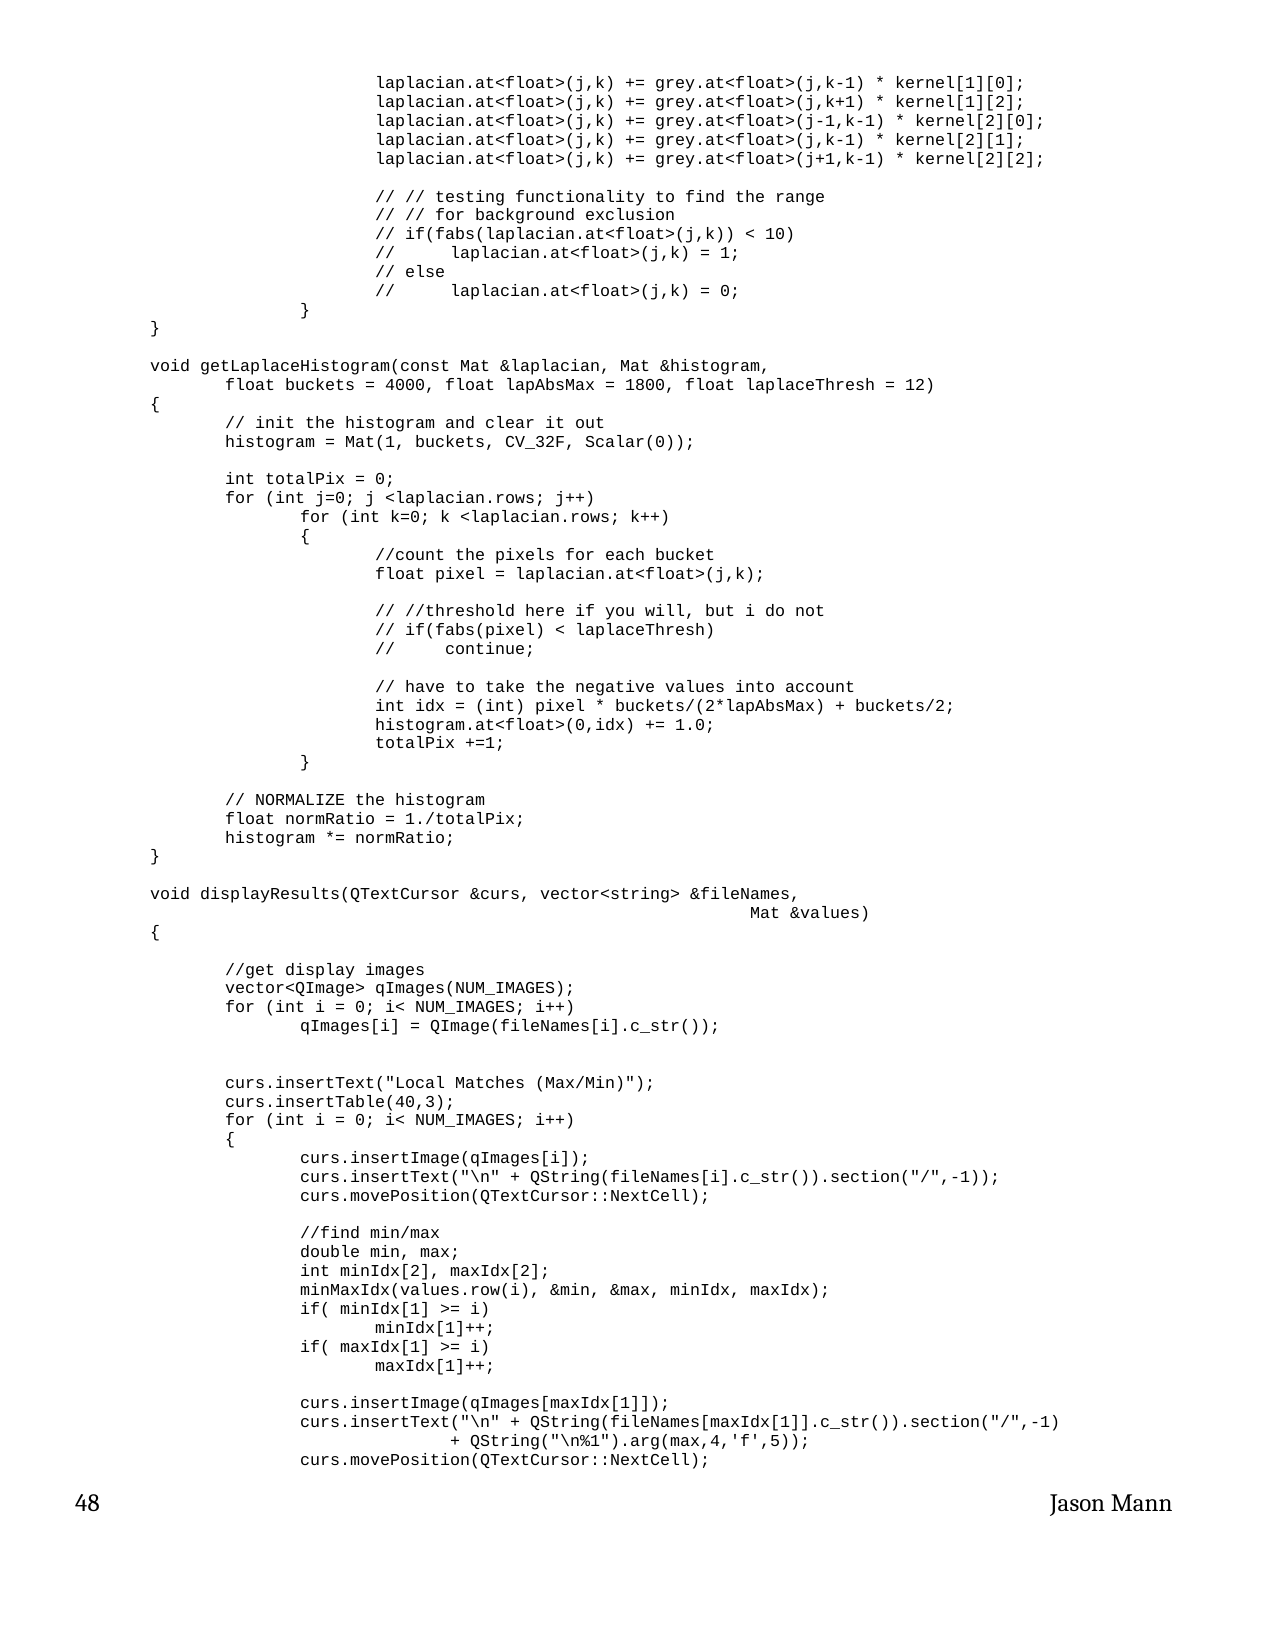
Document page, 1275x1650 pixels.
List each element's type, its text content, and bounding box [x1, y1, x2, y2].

list histogram = Mat(1, buckets, CV_32F, Scalar(0)); [75, 433, 1200, 452]
list //count the pixels for each bucket [75, 546, 1200, 565]
list if( minIdx[1] >= i) [75, 1301, 1200, 1319]
list void getLaplaceHistogram(const Mat &laplacian, Mat &histogram, [75, 358, 1200, 377]
list minIdx[1]++; [75, 1319, 1200, 1338]
list // if(fabs(pixel) < laplaceThresh) [75, 622, 1200, 641]
list histogram.at<float>(0,idx) += 1.0; [75, 716, 1200, 735]
list qImages[i] = QImage(fileNames[i].c_str()); [75, 1018, 1200, 1037]
list // // testing functionality to find the range [75, 188, 1200, 207]
list curs.movePosition(QTextCursor::NextCell); [75, 1187, 1200, 1206]
list int totalPix = 0; [75, 471, 1200, 490]
list curs.insertText("\n" + QString(fileNames[maxIdx[1]].c_str()).section("/",-1) [75, 1414, 1200, 1432]
list // have to take the negative values into account [75, 678, 1200, 697]
list if( maxIdx[1] >= i) [75, 1338, 1200, 1357]
list for (int j=0; j <laplacian.rows; j++) [75, 490, 1200, 509]
list histogram *= normRatio; [75, 829, 1200, 848]
list } [75, 301, 1200, 320]
list Mat &values) [75, 904, 1200, 923]
list for (int i = 0; i< NUM_IMAGES; i++) [75, 1112, 1200, 1131]
list //find min/max [75, 1225, 1200, 1244]
list curs.insertTable(40,3); [75, 1093, 1200, 1112]
list totalPix +=1; [75, 735, 1200, 754]
list float normRatio = 1./totalPix; [75, 810, 1200, 829]
list } [75, 754, 1200, 773]
list // // for background exclusion [75, 207, 1200, 226]
list { [75, 396, 1200, 414]
list // //threshold here if you will, but i do not [75, 603, 1200, 622]
list laplacian.at<float>(j,k) += grey.at<float>(j-1,k-1) * kernel[2][0]; [75, 113, 1200, 132]
list laplacian.at<float>(j,k) += grey.at<float>(j,k+1) * kernel[1][2]; [75, 94, 1200, 113]
list curs.insertImage(qImages[maxIdx[1]]); [75, 1395, 1200, 1414]
list curs.insertText("Local Matches (Max/Min)"); [75, 1074, 1200, 1093]
list // else [75, 263, 1200, 282]
list int minIdx[2], maxIdx[2]; [75, 1263, 1200, 1282]
list + QString("\n%1").arg(max,4,'f',5)); [75, 1432, 1200, 1451]
list // continue; [75, 641, 1200, 659]
list float buckets = 4000, float lapAbsMax = 1800, float laplaceThresh = 12) [75, 377, 1200, 396]
list // NORMALIZE the histogram [75, 791, 1200, 810]
list laplacian.at<float>(j,k) += grey.at<float>(j,k-1) * kernel[2][1]; [75, 132, 1200, 150]
list double min, max; [75, 1244, 1200, 1263]
list laplacian.at<float>(j,k) += grey.at<float>(j+1,k-1) * kernel[2][2]; [75, 150, 1200, 169]
list // laplacian.at<float>(j,k) = 1; [75, 245, 1200, 263]
list // init the histogram and clear it out [75, 414, 1200, 433]
list // if(fabs(laplacian.at<float>(j,k)) < 10) [75, 226, 1200, 245]
list { [75, 1131, 1200, 1150]
list vector<QImage> qImages(NUM_IMAGES); [75, 980, 1200, 999]
list //get display images [75, 961, 1200, 980]
list float pixel = laplacian.at<float>(j,k); [75, 565, 1200, 584]
list // laplacian.at<float>(j,k) = 0; [75, 282, 1200, 301]
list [75, 1451, 1200, 1470]
list curs.insertImage(qImages[i]); [75, 1150, 1200, 1168]
list int idx = (int) pixel * buckets/(2*lapAbsMax) + buckets/2; [75, 697, 1200, 716]
list void displayResults(QTextCursor &curs, vector<string> &fileNames, [75, 886, 1200, 904]
list maxIdx[1]++; [75, 1357, 1200, 1376]
list for (int k=0; k <laplacian.rows; k++) [75, 509, 1200, 527]
list } [75, 320, 1200, 339]
list for (int i = 0; i< NUM_IMAGES; i++) [75, 999, 1200, 1018]
list laplacian.at<float>(j,k) += grey.at<float>(j,k-1) * kernel[1][0]; [75, 75, 1200, 94]
list { [75, 923, 1200, 942]
list } [75, 848, 1200, 867]
list curs.insertText("\n" + QString(fileNames[i].c_str()).section("/",-1)); [75, 1168, 1200, 1187]
list minMaxIdx(values.row(i), &min, &max, minIdx, maxIdx); [75, 1282, 1200, 1301]
list { [75, 527, 1200, 546]
